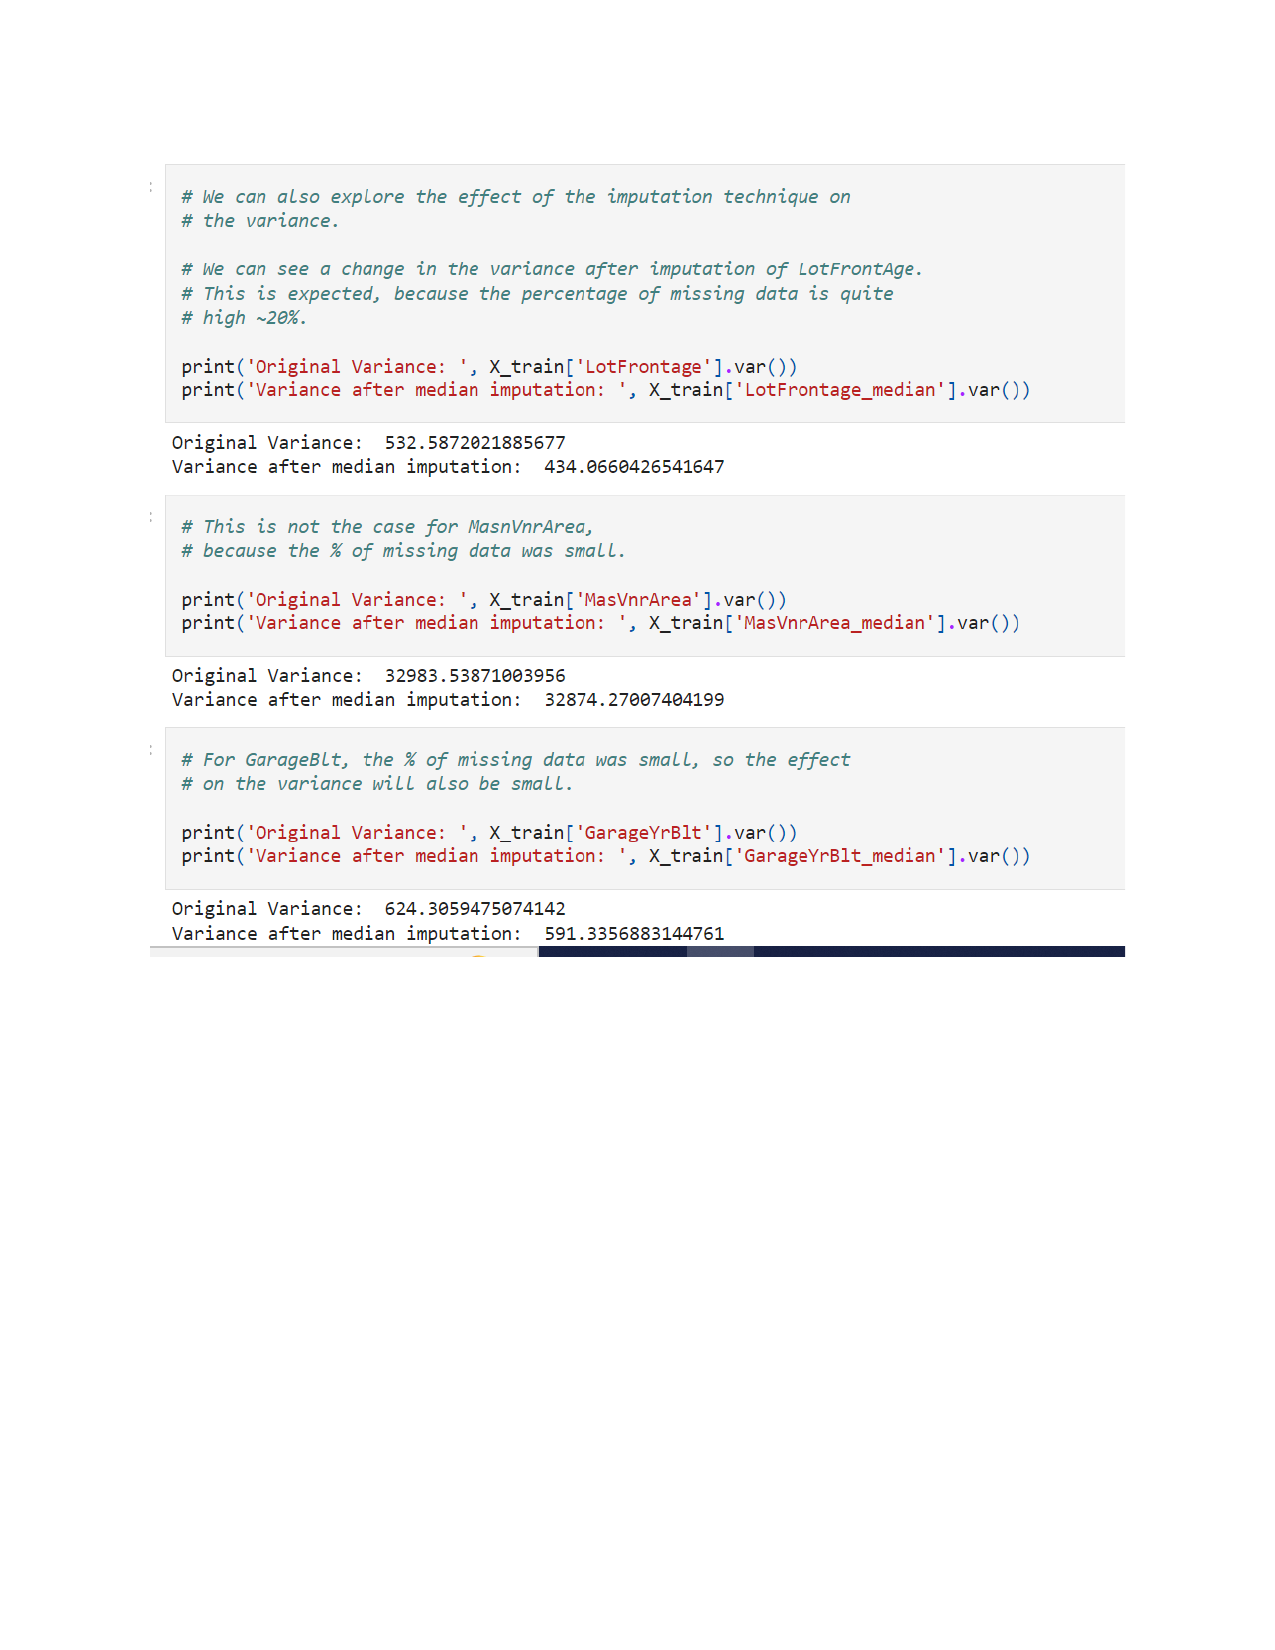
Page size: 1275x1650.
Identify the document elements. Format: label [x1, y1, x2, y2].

picture [150, 150, 1125, 957]
